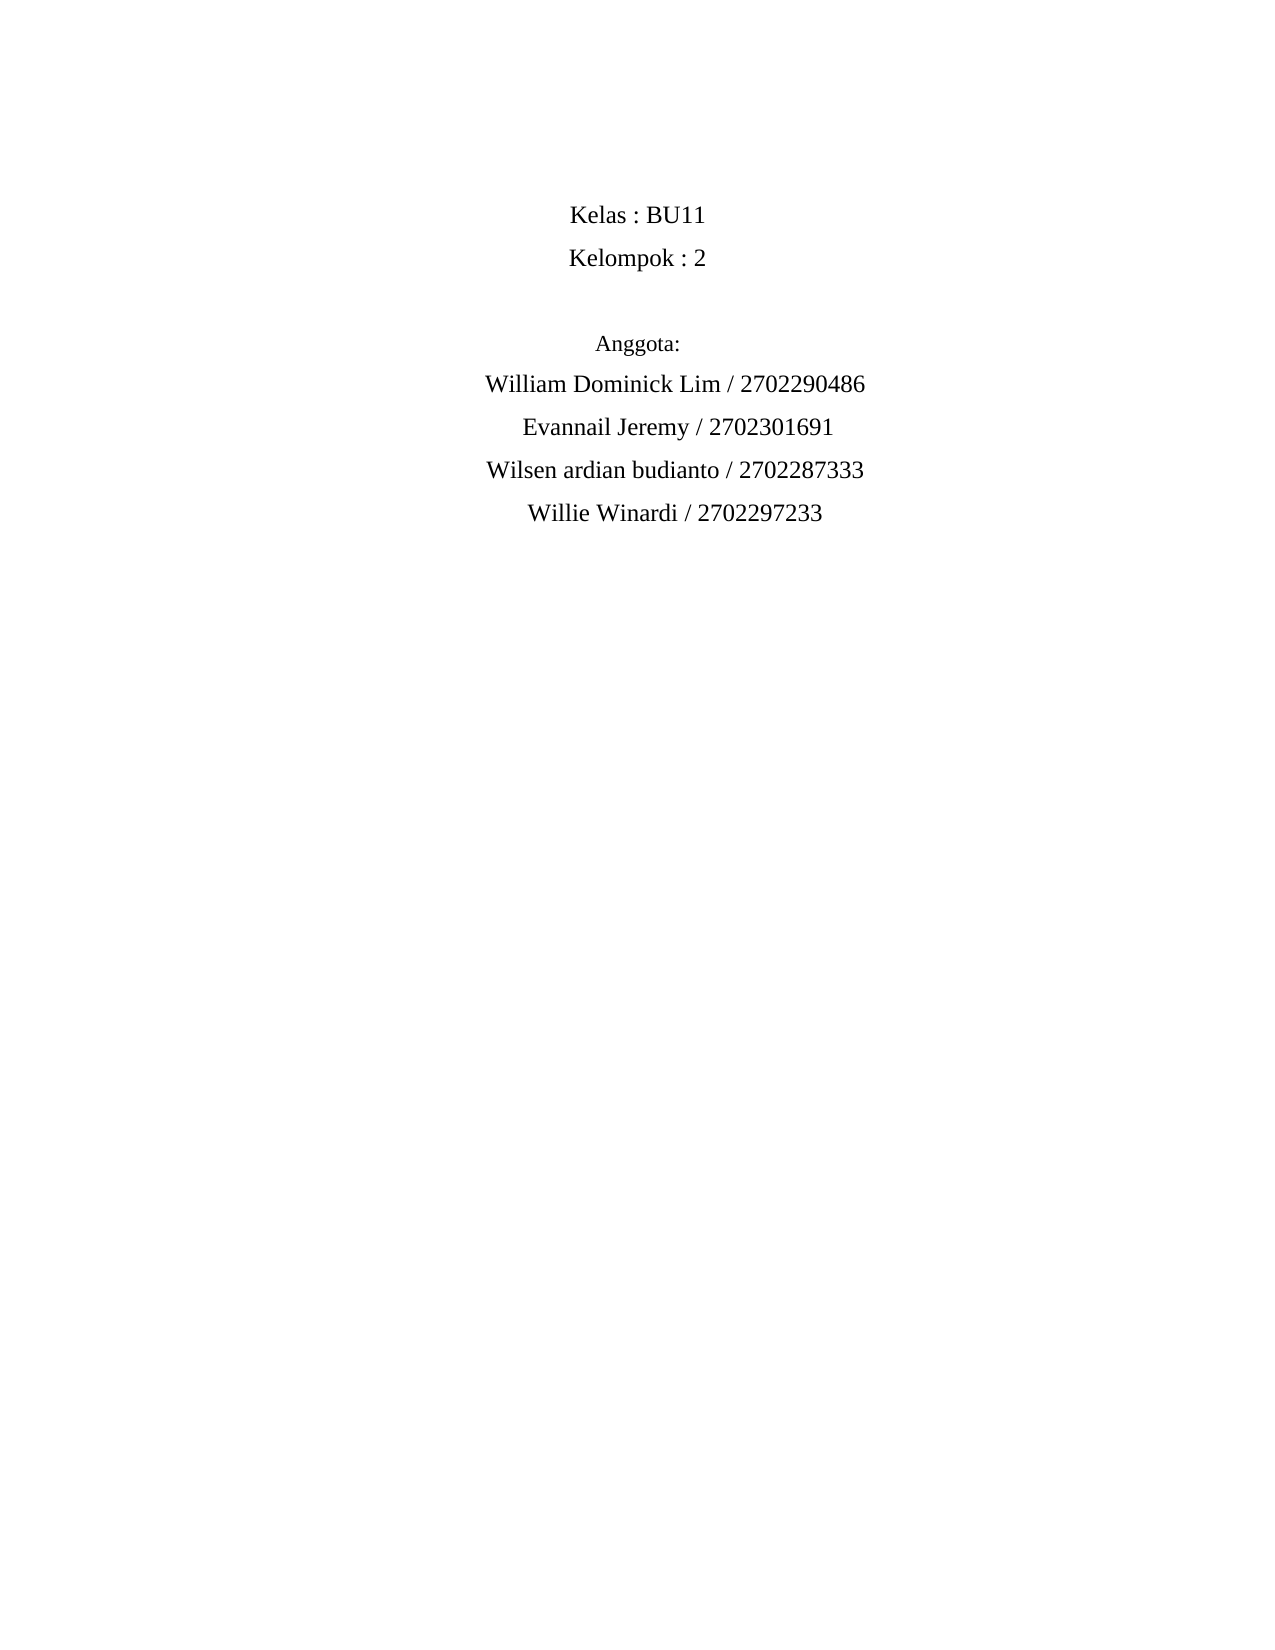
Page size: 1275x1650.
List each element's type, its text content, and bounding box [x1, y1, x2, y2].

text Kelas : BU11 Kelompok : 2 [150, 200, 1125, 272]
text Willie Winardi / 2702297233 [225, 498, 1125, 527]
text William Dominick Lim / 2702290486 [225, 369, 1125, 398]
text Wilsen ardian budianto / 2702287333 [225, 455, 1125, 484]
text Evannail Jeremy / 2702301691 [225, 412, 1125, 441]
text Anggota: [150, 330, 1125, 356]
